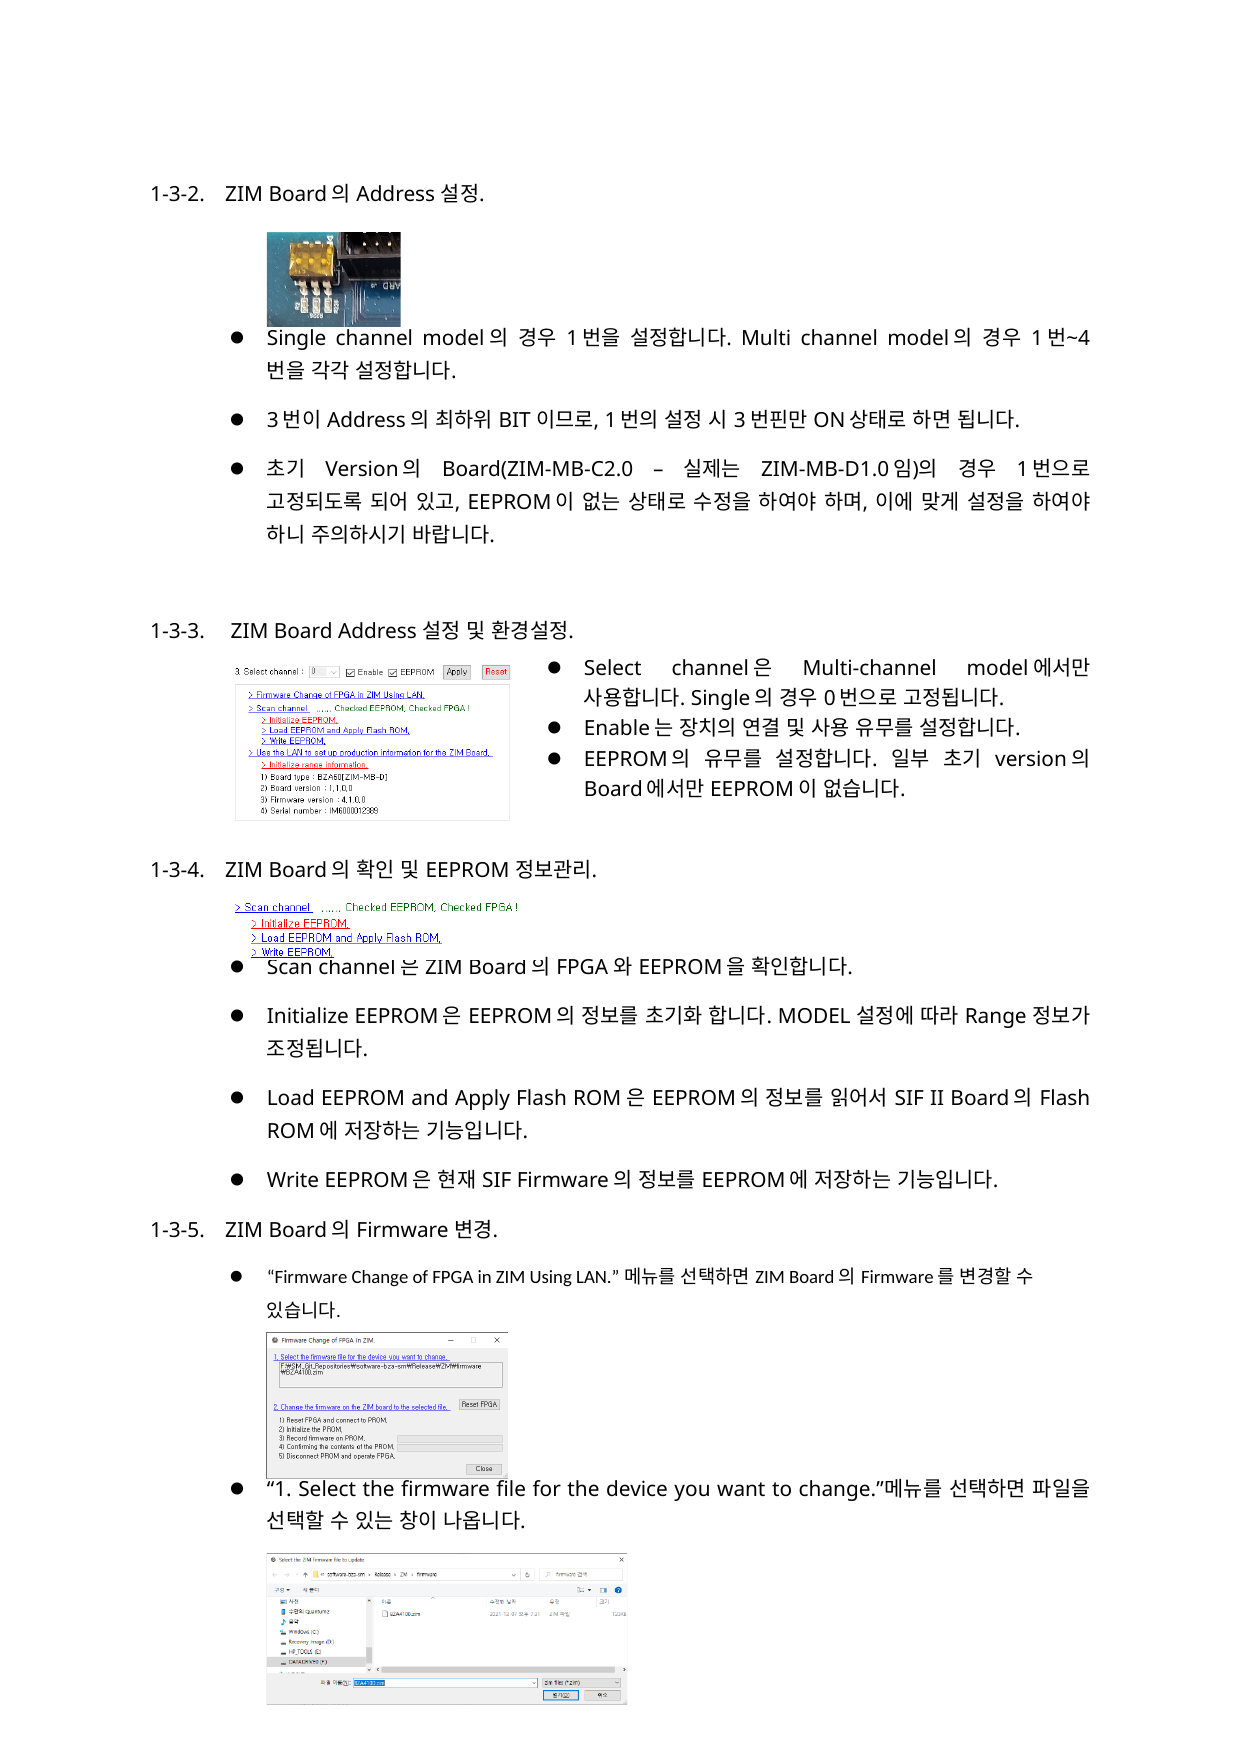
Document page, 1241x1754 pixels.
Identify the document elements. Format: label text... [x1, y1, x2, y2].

list Scan channel은 ZIM Board의 FPGA 와 EEPROM을 확인합니다. [229, 950, 1090, 980]
subtitle ZIM Board의 Firmware 변경. [150, 1213, 1090, 1243]
subtitle ZIM Board Address 설정 및 환경설정. [150, 615, 1090, 645]
subtitle ZIM Board의 확인 및 EEPROM 정보관리. [150, 853, 1090, 883]
list 초기 Version의 Board(ZIM-MB-C2.0 – 실제는 ZIM-MB-D1.0임)의 경우 1번으로 고정되도록 되어 있고, EEPROM이 없는 상태로 수정을 하여야 하며, 이에 맞게 설정을 하여야 하니 주의하시기 바랍니다. [229, 453, 1090, 548]
picture [230, 900, 545, 960]
list 3번이 Address의 최하위 BIT 이므로, 1번의 설정 시 3번핀만 ON상태로 하면 됩니다. [229, 403, 1090, 433]
list Load EEPROM and Apply Flash ROM은 EEPROM의 정보를 읽어서 SIF II Board의 Flash ROM에 저장하는 기능입니다. [229, 1081, 1090, 1144]
list “Firmware Change of FPGA in ZIM Using LAN.” 메뉴를 선택하면 ZIM Board의 Firmware를 변경할 수 있습니다. [229, 1262, 1090, 1323]
list Single channel model의 경우 1번을 설정합니다. Multi channel model의 경우 1번~4번을 각각 설정합니다. [229, 321, 1090, 384]
subtitle ZIM Board의 Address 설정. [150, 177, 1090, 207]
list Initialize EEPROM은 EEPROM의 정보를 초기화 합니다. MODEL 설정에 따라 Range 정보가 조정됩니다. [229, 999, 1090, 1062]
picture [230, 660, 520, 825]
list “1. Select the firmware file for the device you want to change.”메뉴를 선택하면 파일을 선택할 수 있는 창이 나옵니다. [229, 1472, 1090, 1535]
picture [266, 1553, 628, 1705]
list Write EEPROM은 현재 SIF Firmware의 정보를 EEPROM에 저장하는 기능입니다. [229, 1163, 1090, 1194]
picture [266, 1332, 508, 1479]
picture [266, 232, 401, 327]
